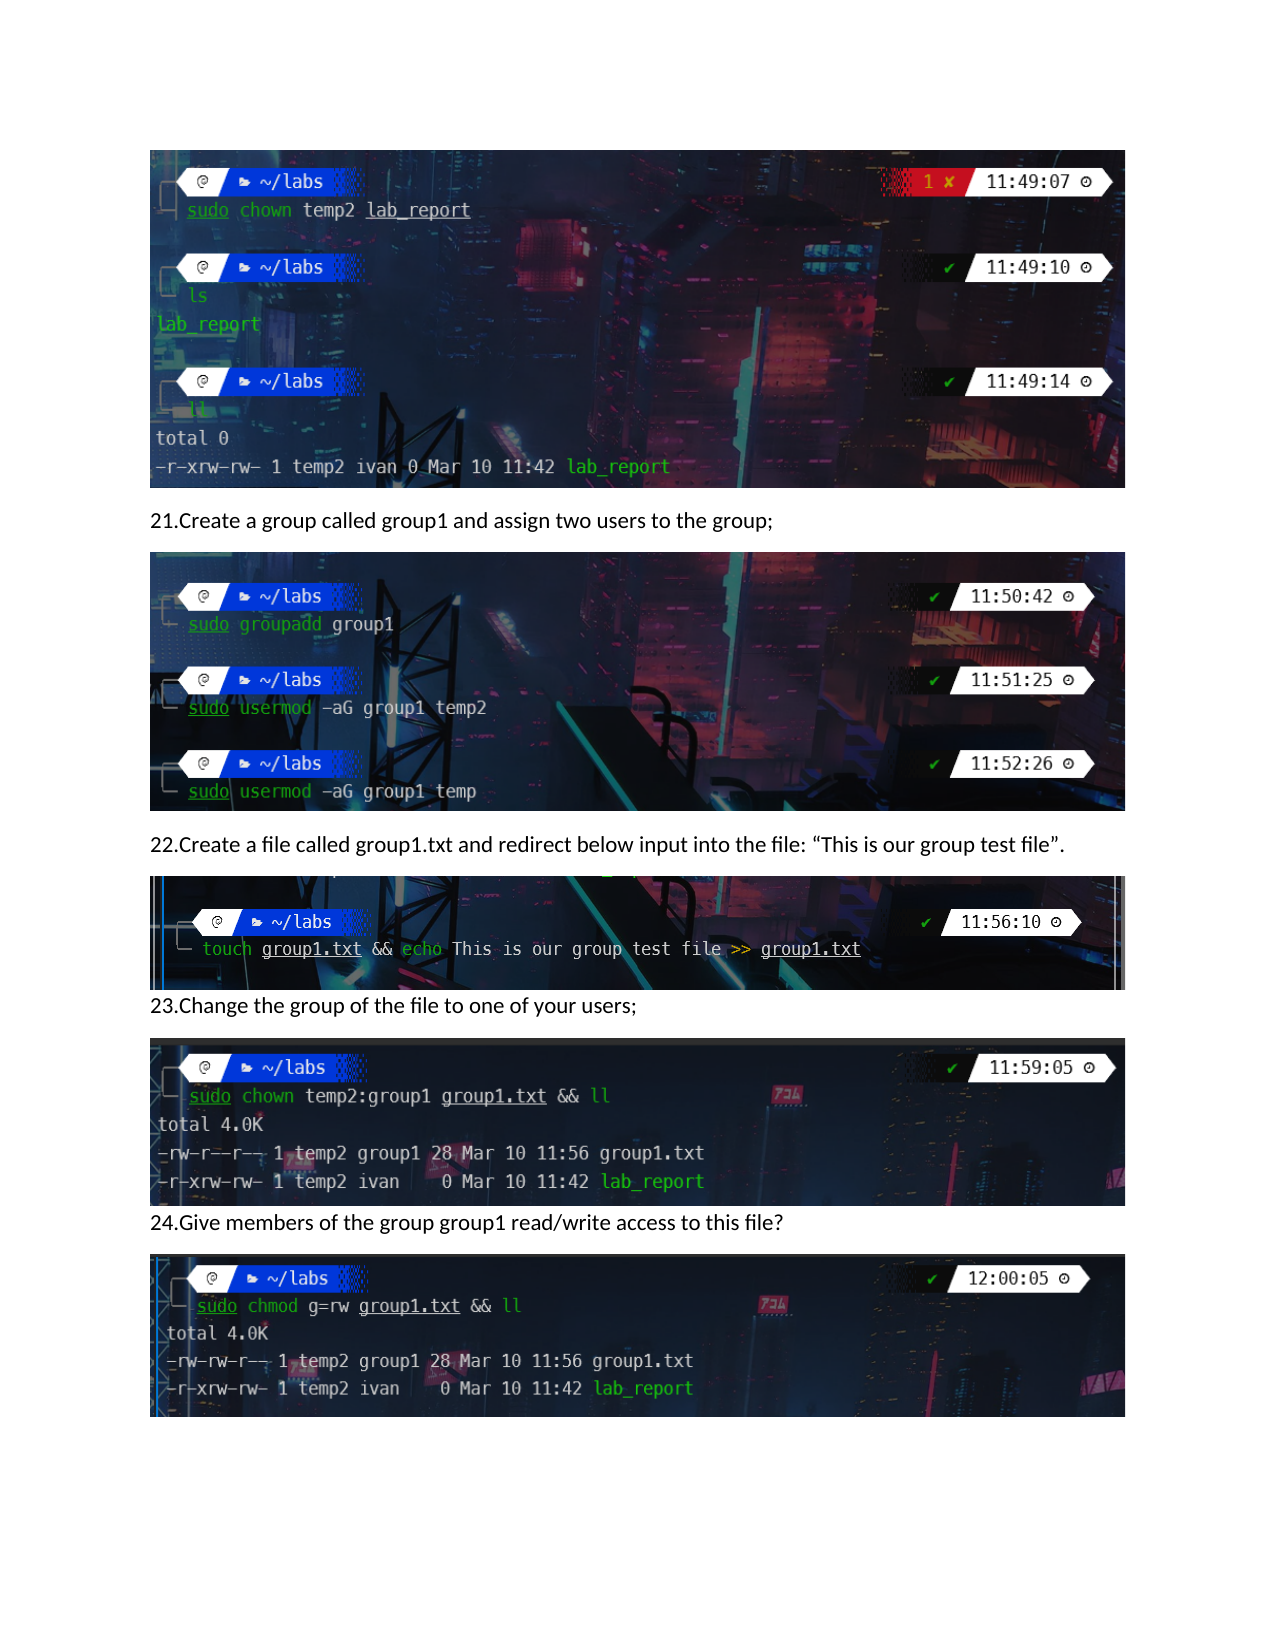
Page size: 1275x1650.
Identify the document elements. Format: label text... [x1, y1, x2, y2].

picture [150, 1038, 1125, 1206]
picture [150, 150, 1125, 488]
picture [150, 1254, 1125, 1417]
text 21.Create a group called group1 and assign two users to the group; [150, 506, 1125, 534]
text 22.Create a file called group1.txt and redirect below input into the file: “This is our group test file”. [150, 830, 1125, 858]
picture [150, 552, 1125, 811]
text 24.Give members of the group group1 read/write access to this file? [150, 1206, 1125, 1236]
text 23.Change the group of the file to one of your users; [150, 990, 1125, 1019]
picture [150, 876, 1125, 990]
